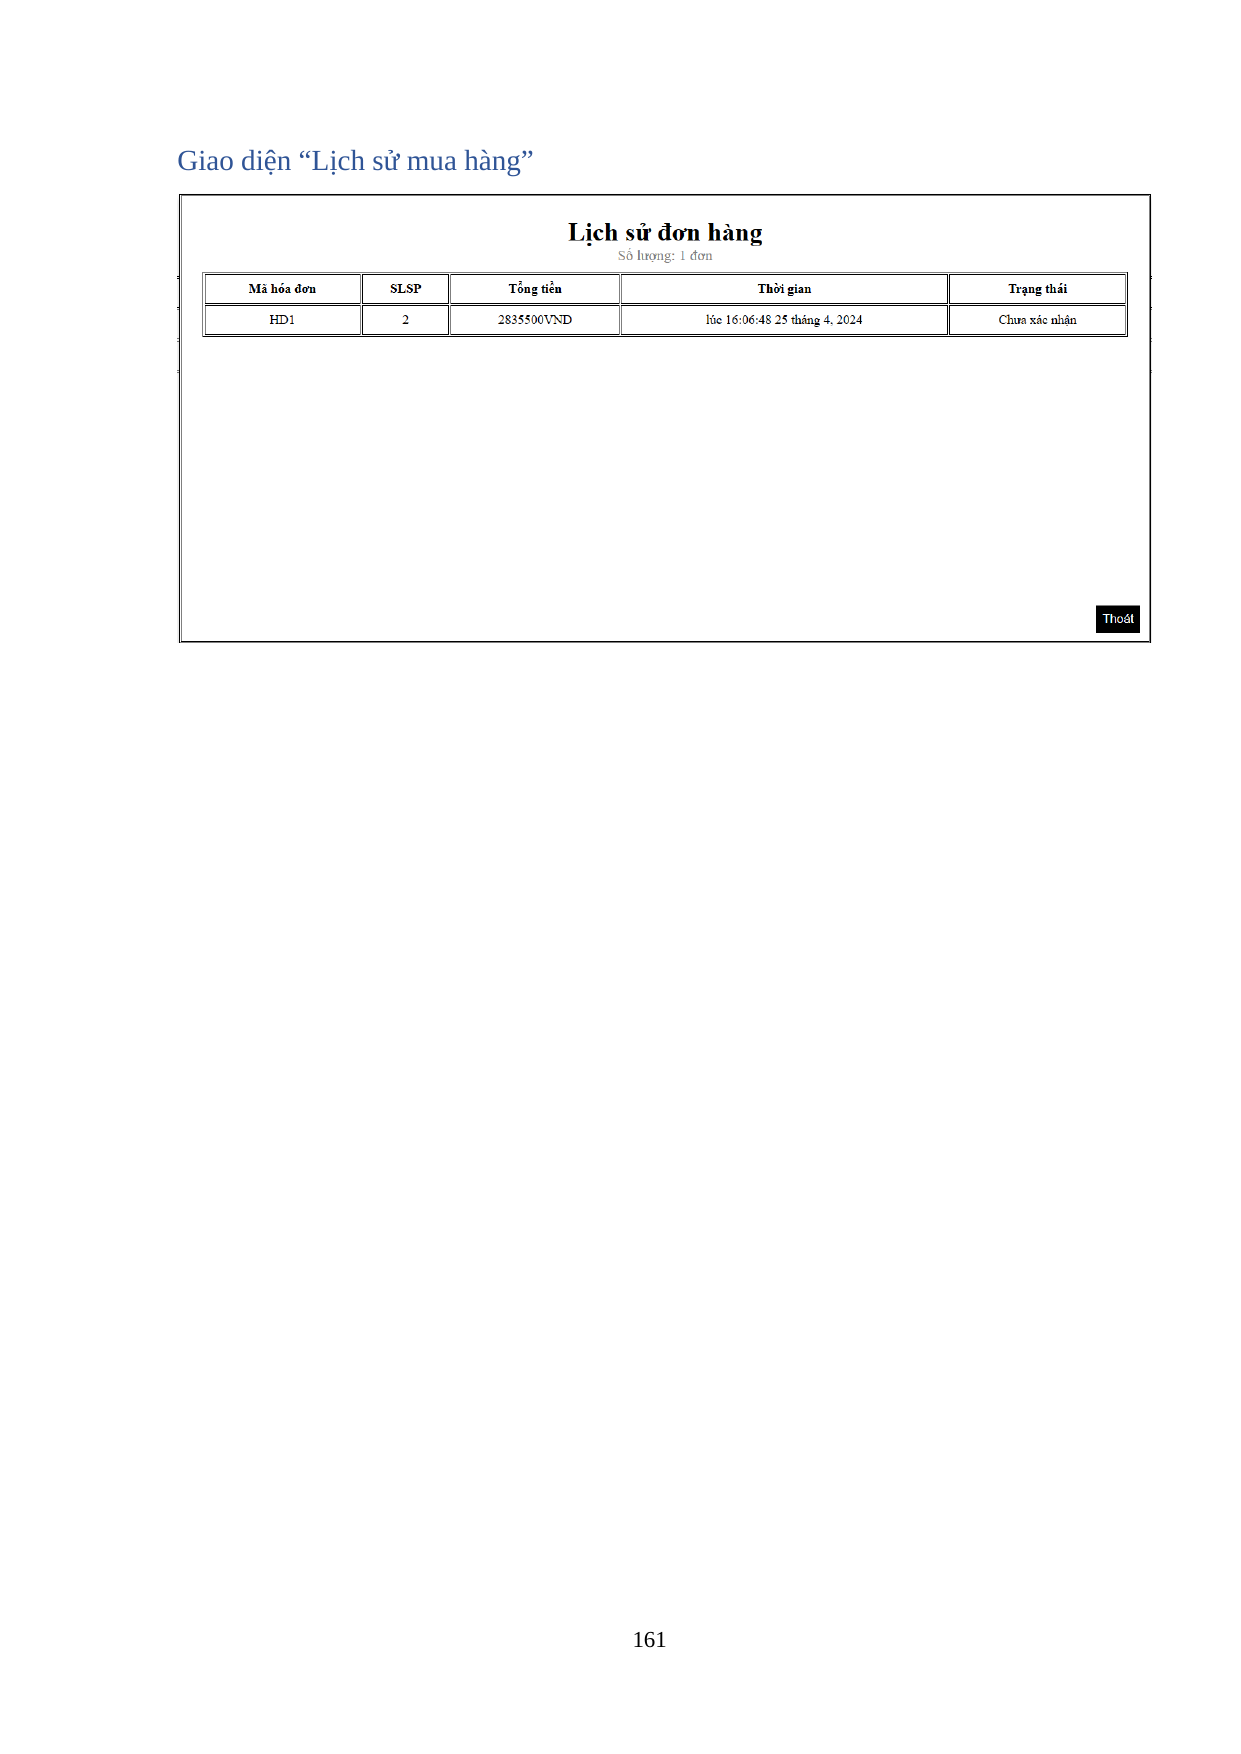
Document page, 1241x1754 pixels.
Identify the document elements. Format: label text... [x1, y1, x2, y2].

text Giao diện “Lịch sử mua hàng” [177, 143, 1122, 177]
picture [177, 193, 1152, 643]
